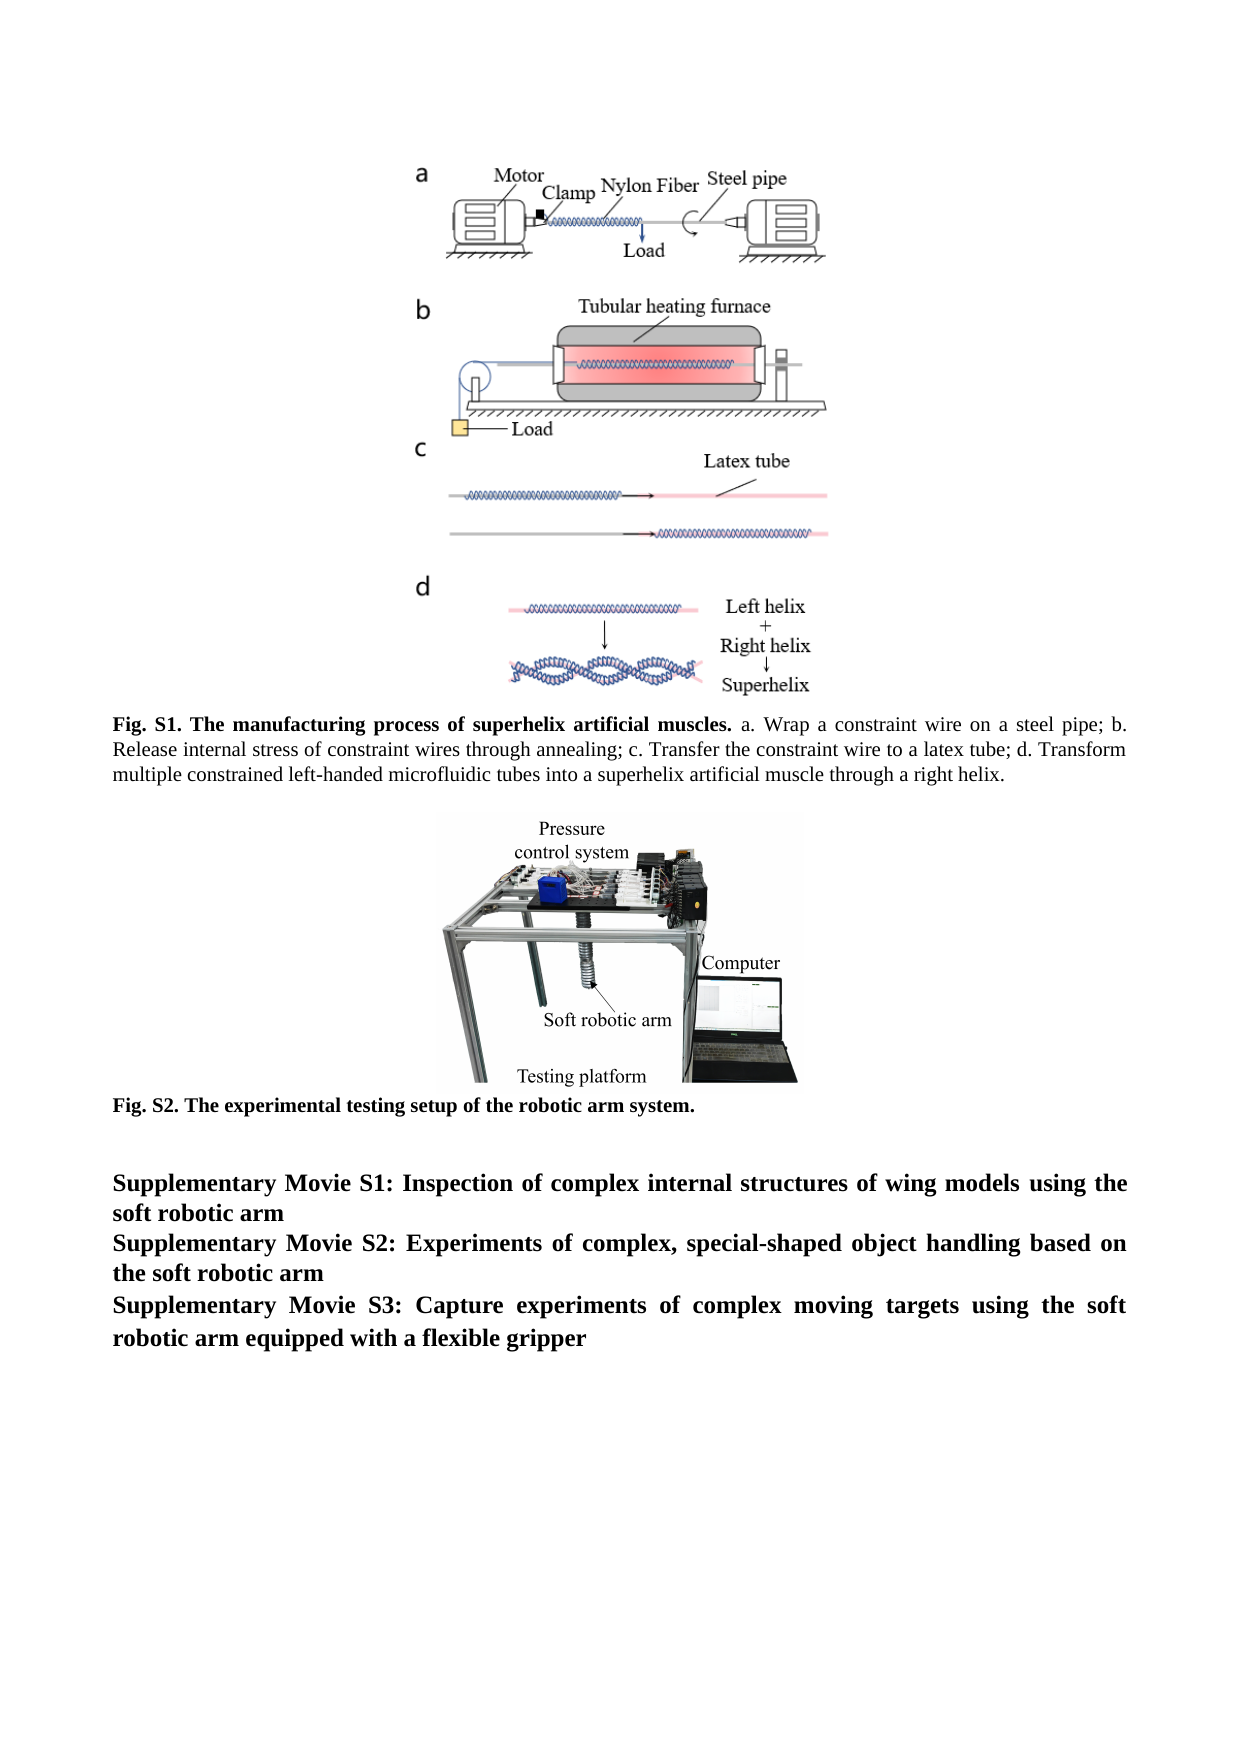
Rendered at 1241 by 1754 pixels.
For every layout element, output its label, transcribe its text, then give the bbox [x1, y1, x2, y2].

text Fig. S2. The experimental testing setup of the robotic arm system. [112, 1093, 1128, 1117]
text Fig. S1. The manufacturing process of superhelix artificial muscles. a. Wrap a constraint wire on a steel pipe; b. Release internal stress of constraint wires through annealing; c. Transfer the constraint wire to a latex tube; d. Transform multiple constrained left-handed microfluidic tubes into a superhelix artificial muscle through a right helix. [112, 712, 1128, 786]
picture [435, 812, 805, 1094]
text Supplementary Movie S2: Experiments of complex, special-shaped object handling based on the soft robotic arm [112, 1228, 1128, 1287]
text Supplementary Movie S3: Capture experiments of complex moving targets using the soft robotic arm equipped with a flexible gripper [112, 1288, 1128, 1353]
text Supplementary Movie S1: Inspection of complex internal structures of wing models using the soft robotic arm [112, 1168, 1128, 1227]
picture [409, 162, 832, 711]
